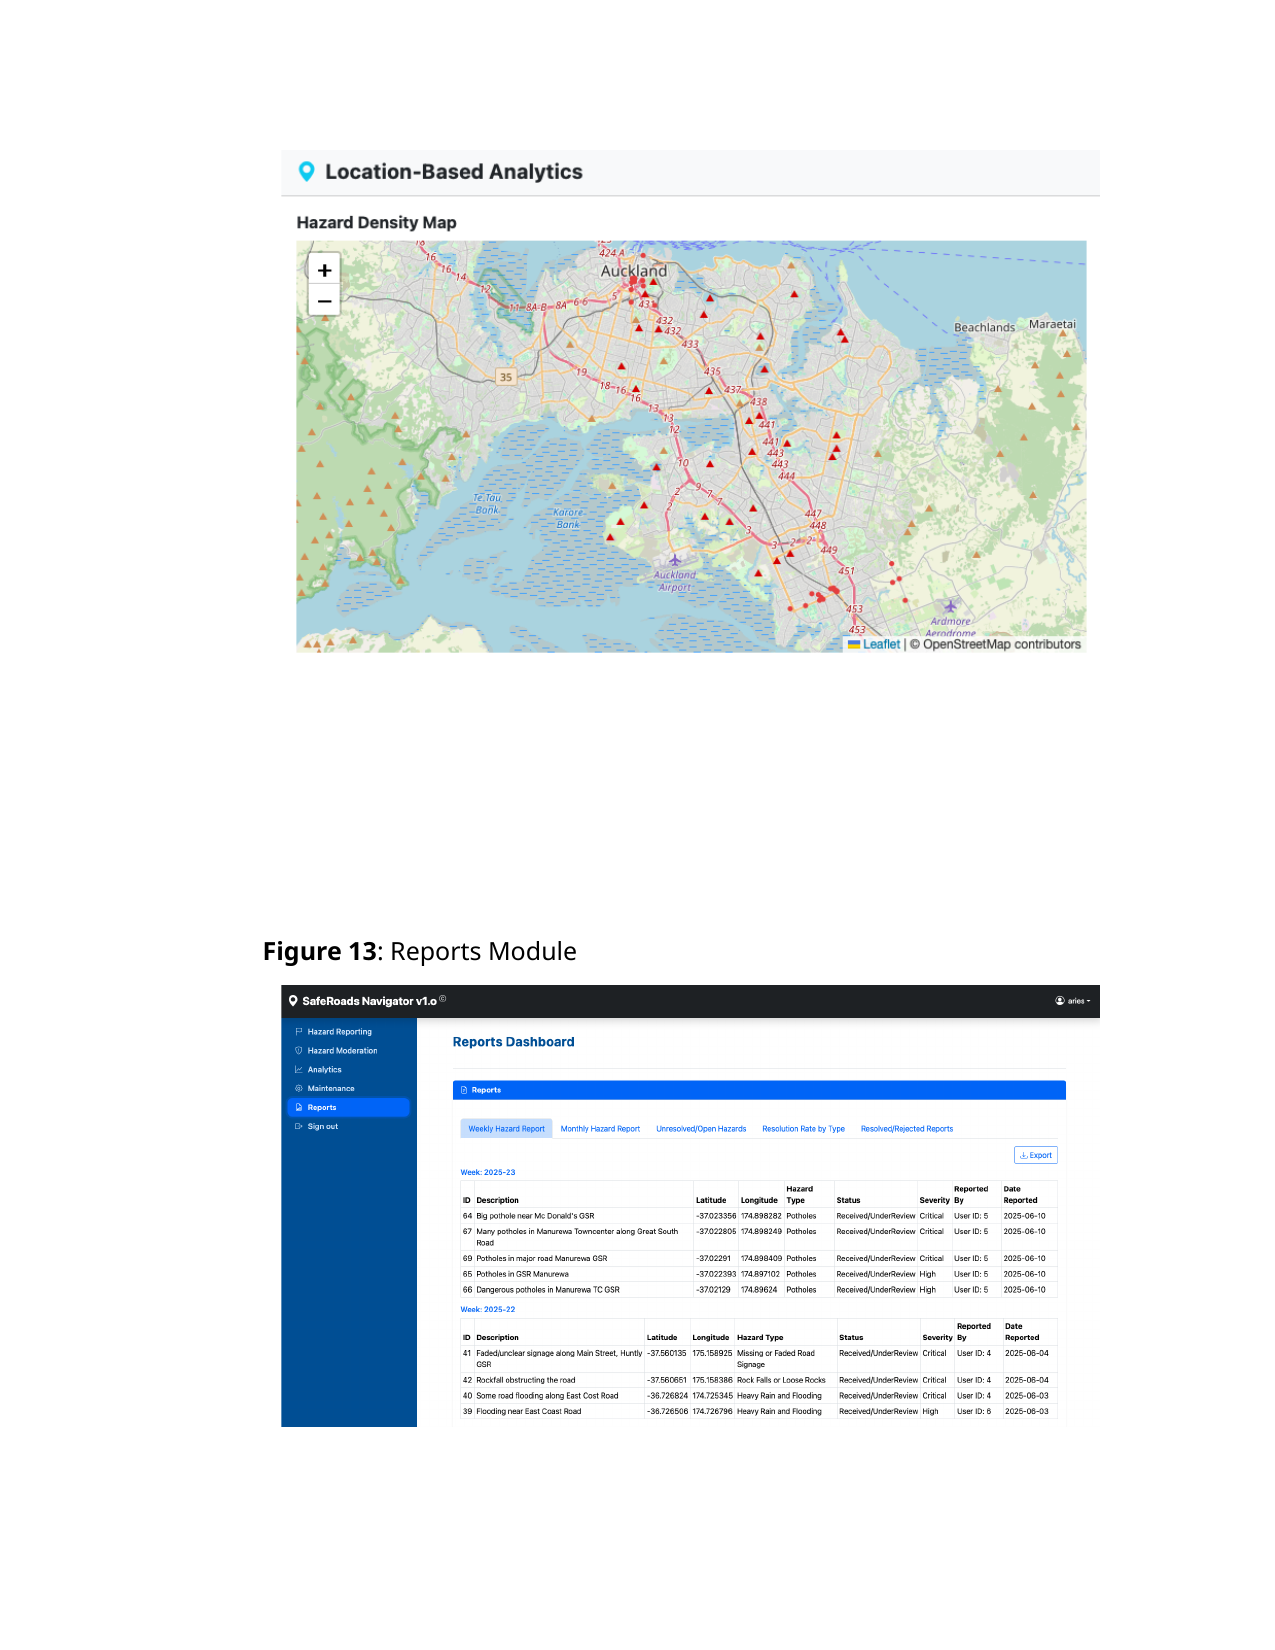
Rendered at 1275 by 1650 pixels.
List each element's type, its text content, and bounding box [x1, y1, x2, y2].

list Figure 13: Reports Module [262, 934, 1087, 968]
